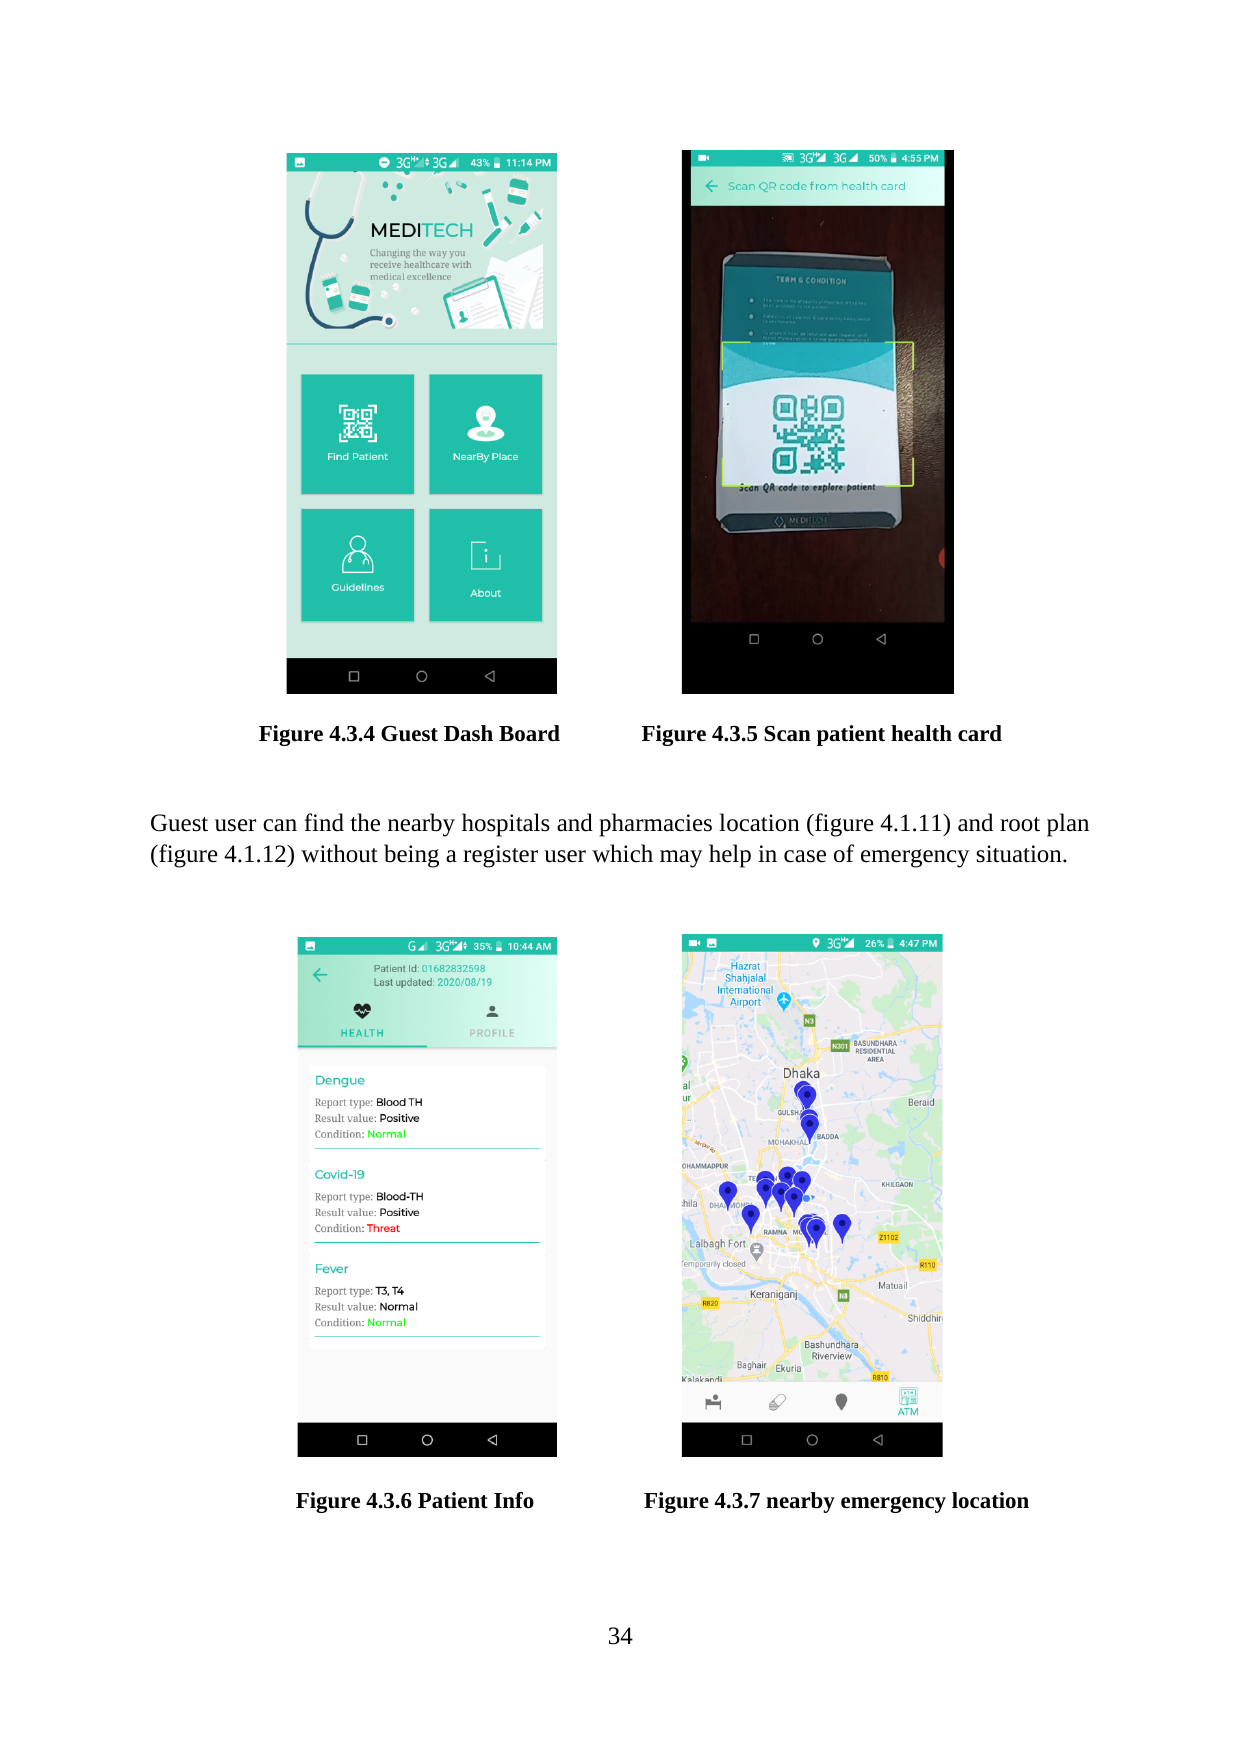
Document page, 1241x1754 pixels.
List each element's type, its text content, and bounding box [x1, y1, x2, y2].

picture [681, 150, 954, 694]
picture [681, 934, 943, 1457]
picture [286, 153, 557, 694]
text Guest user can find the nearby hospitals and pharmacies location (figure 4.1.11) and root plan (figure 4.1.12) without being a register user which may help in case of emergency situation. [150, 808, 1090, 868]
picture [297, 937, 557, 1457]
